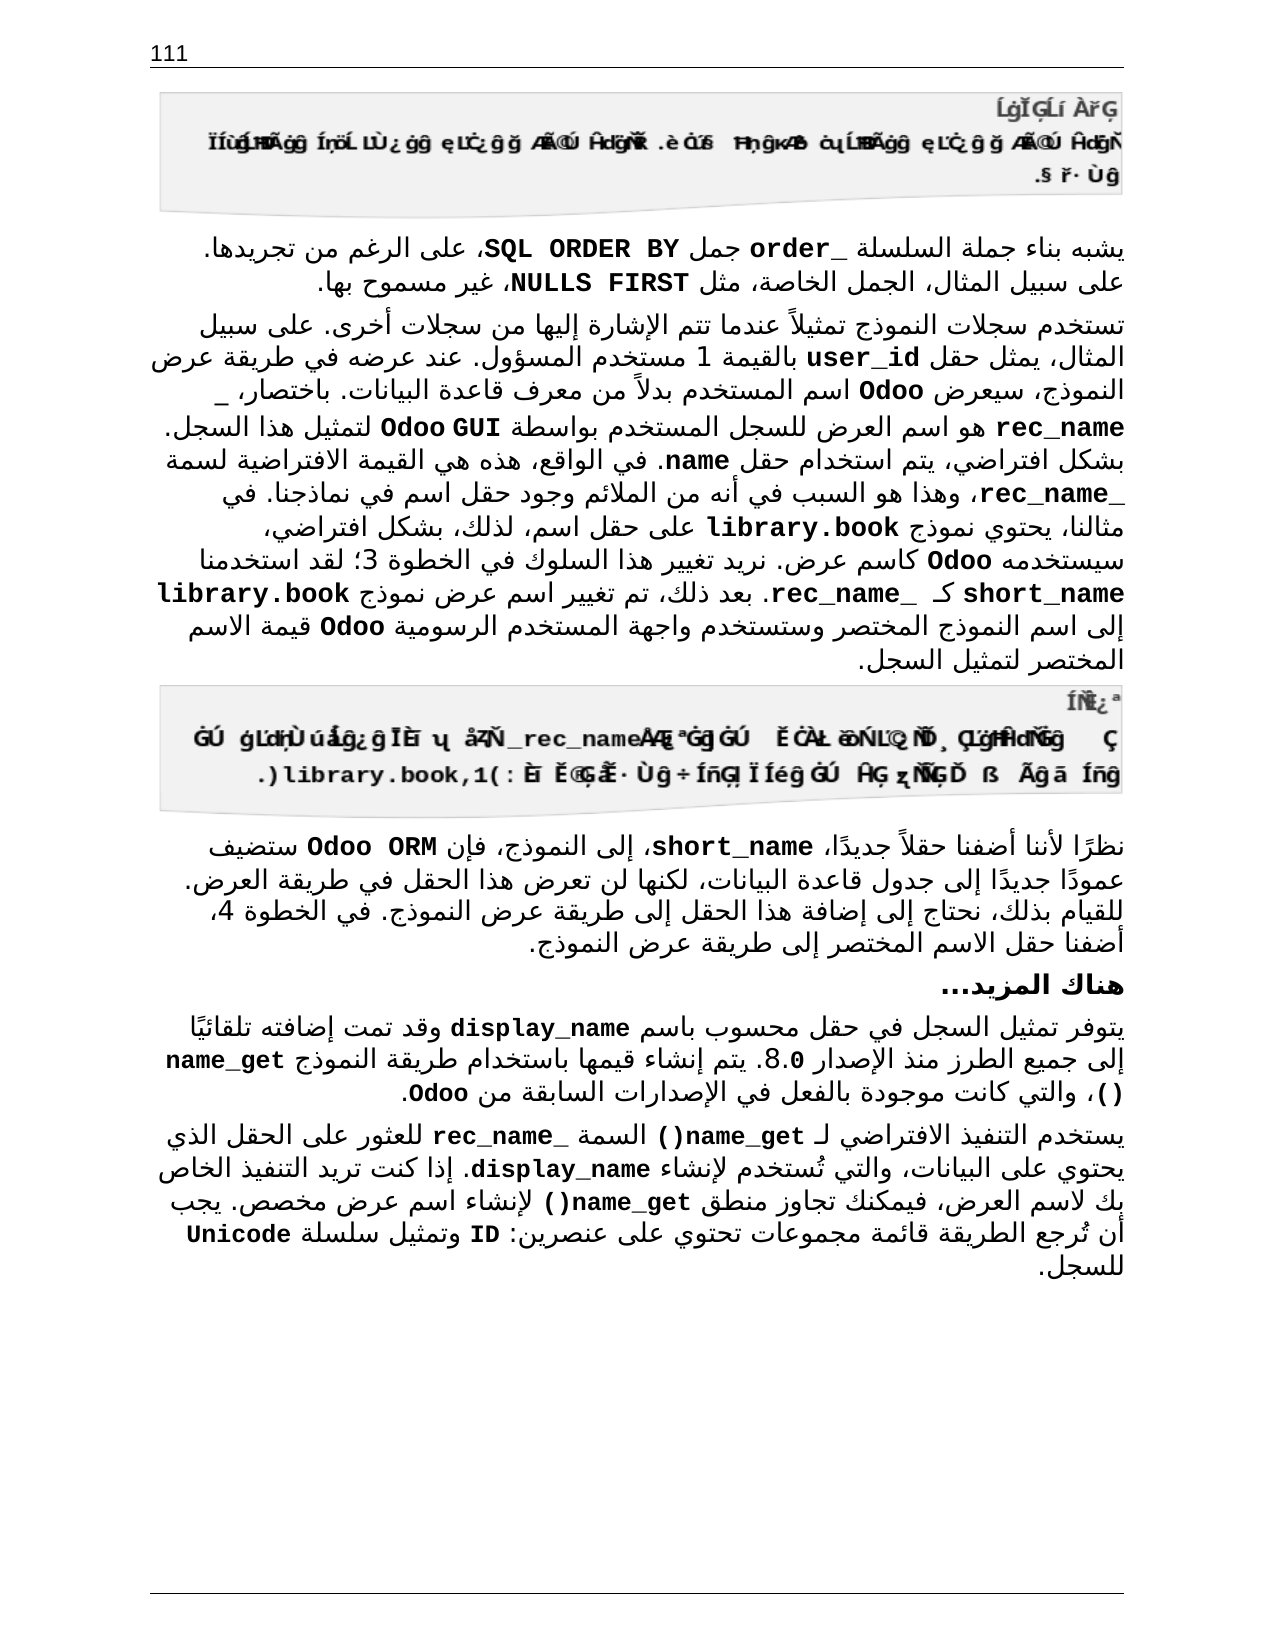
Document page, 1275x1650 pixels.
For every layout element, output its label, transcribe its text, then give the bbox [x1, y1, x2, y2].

text يستخدم التنفيذ الافتراضي لـ name_get() السمة _rec_name للعثور على الحقل الذي يحتوي على البيانات، والتي تُستخدم لإنشاء display_name. إذا كنت تريد التنفيذ الخاص بك لاسم العرض، فيمكنك تجاوز منطق name_get() لإنشاء اسم عرض مخصص. يجب أن تُرجع الطريقة قائمة مجموعات تحتوي على عنصرين: ID وتمثيل سلسلة Unicode للسجل. [150, 1119, 1125, 1282]
text هناك المزيد... [150, 969, 1125, 1001]
text يشبه بناء جملة السلسلة _order جمل SQL ORDER BY، على الرغم من تجريدها. على سبيل المثال، الجمل الخاصة، مثل NULLS FIRST، غير مسموح بها. [150, 233, 1125, 299]
text نظرًا لأننا أضفنا حقلاً جديدًا، short_name، إلى النموذج، فإن Odoo ORM ستضيف عمودًا جديدًا إلى جدول قاعدة البيانات، لكنها لن تعرض هذا الحقل في طريقة العرض. للقيام بذلك، نحتاج إلى إضافة هذا الحقل إلى طريقة عرض النموذج. في الخطوة 4، أضفنا حقل الاسم المختصر إلى طريقة عرض النموذج. [150, 831, 1125, 959]
text يتوفر تمثيل السجل في حقل محسوب باسم display_name وقد تمت إضافته تلقائيًا إلى جميع الطرز منذ الإصدار 8.0. يتم إنشاء قيمها باستخدام طريقة النموذج name_get ()، والتي كانت موجودة بالفعل في الإصدارات السابقة من Odoo. [150, 1011, 1125, 1109]
text تستخدم سجلات النموذج تمثيلاً عندما تتم الإشارة إليها من سجلات أخرى. على سبيل المثال، يمثل حقل user_id بالقيمة 1 مستخدم المسؤول. عند عرضه في طريقة عرض النموذج، سيعرض Odoo اسم المستخدم بدلاً من معرف قاعدة البيانات. باختصار، _rec_name هو اسم العرض للسجل المستخدم بواسطة Odoo GUI لتمثيل هذا السجل. بشكل افتراضي، يتم استخدام حقل name. في الواقع، هذه هي القيمة الافتراضية لسمة _rec_name، وهذا هو السبب في أنه من الملائم وجود حقل اسم في نماذجنا. في مثالنا، يحتوي نموذج library.book على حقل اسم، لذلك، بشكل افتراضي، سيستخدمه Odoo كاسم عرض. نريد تغيير هذا السلوك في الخطوة 3؛ لقد استخدمنا short_name كـ _rec_name. بعد ذلك، تم تغيير اسم عرض نموذج library.book إلى اسم النموذج المختصر وستستخدم واجهة المستخدم الرسومية Odoo قيمة الاسم المختصر لتمثيل السجل. [150, 309, 1125, 676]
